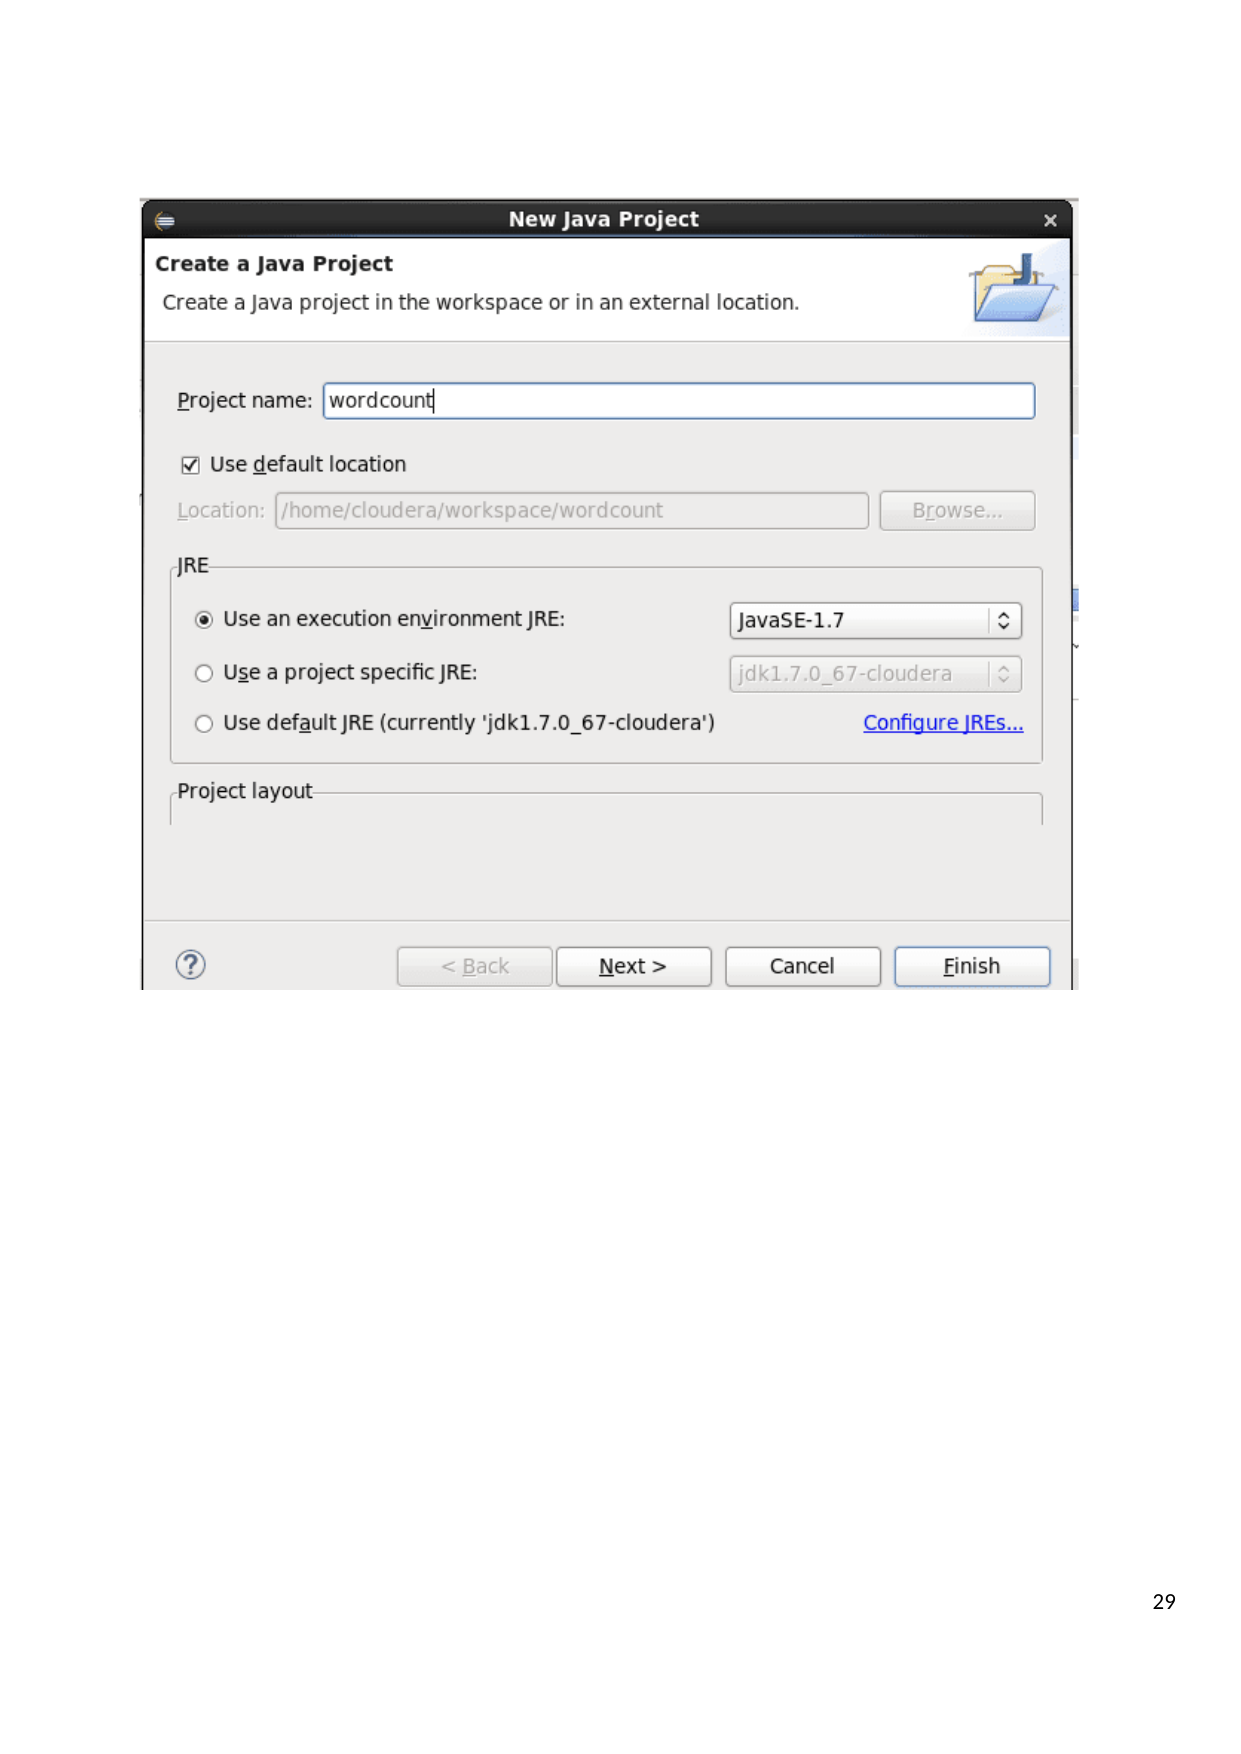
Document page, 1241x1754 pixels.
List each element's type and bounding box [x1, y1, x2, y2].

picture [139, 197, 1079, 990]
